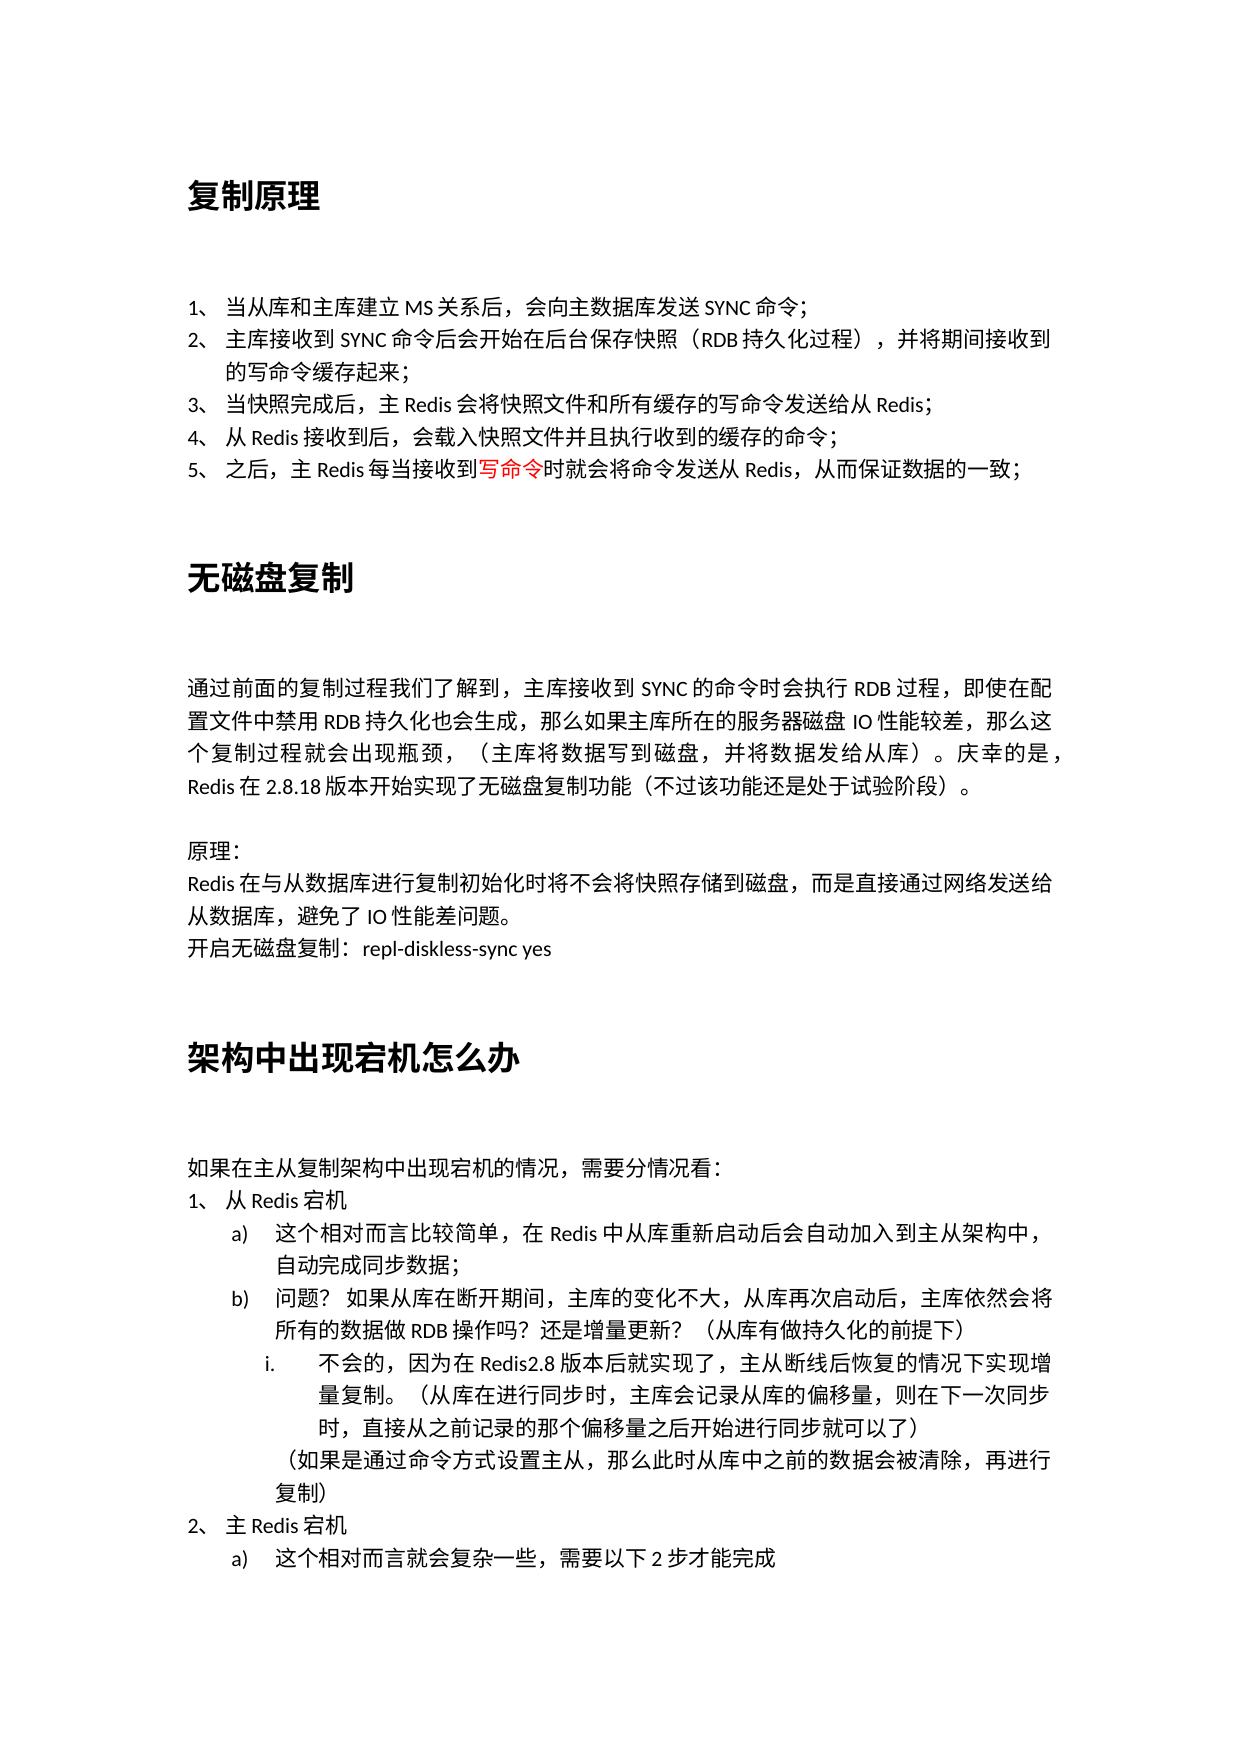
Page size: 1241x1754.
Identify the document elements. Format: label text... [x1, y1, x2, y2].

subtitle 架构中出现宕机怎么办 [187, 1023, 1053, 1088]
list 当快照完成后，主Redis会将快照文件和所有缓存的写命令发送给从Redis； [187, 387, 1053, 419]
text 原理： [187, 833, 1053, 866]
text Redis在与从数据库进行复制初始化时将不会将快照存储到磁盘，而是直接通过网络发送给从数据库，避免了IO性能差问题。 [187, 866, 1053, 931]
list 这个相对而言就会复杂一些，需要以下2步才能完成 [231, 1540, 1053, 1573]
text 通过前面的复制过程我们了解到，主库接收到SYNC的命令时会执行RDB过程，即使在配置文件中禁用RDB持久化也会生成，那么如果主库所在的服务器磁盘IO性能较差，那么这个复制过程就会出现瓶颈，（主库将数据写到磁盘，并将数据发给从库）。庆幸的是，Redis在2.8.18版本开始实现了无磁盘复制功能（不过该功能还是处于试验阶段）。 [187, 671, 1053, 801]
text 开启无磁盘复制：repl-diskless-sync yes [187, 931, 1053, 963]
list 从Redis接收到后，会载入快照文件并且执行收到的缓存的命令； [187, 419, 1053, 452]
list 问题？ 如果从库在断开期间，主库的变化不大，从库再次启动后，主库依然会将所有的数据做RDB操作吗？还是增量更新？（从库有做持久化的前提下） [231, 1280, 1053, 1345]
text （如果是通过命令方式设置主从，那么此时从库中之前的数据会被清除，再进行复制） [275, 1443, 1053, 1508]
list 主库接收到SYNC命令后会开始在后台保存快照（RDB持久化过程），并将期间接收到的写命令缓存起来； [187, 322, 1053, 387]
list 不会的，因为在Redis2.8版本后就实现了，主从断线后恢复的情况下实现增量复制。（从库在进行同步时，主库会记录从库的偏移量，则在下一次同步时，直接从之前记录的那个偏移量之后开始进行同步就可以了） [275, 1345, 1053, 1443]
list 之后，主Redis每当接收到写命令时就会将命令发送从Redis，从而保证数据的一致； [187, 452, 1053, 484]
list 当从库和主库建立MS关系后，会向主数据库发送SYNC命令； [187, 289, 1053, 322]
text 如果在主从复制架构中出现宕机的情况，需要分情况看： [187, 1150, 1053, 1183]
subtitle 复制原理 [187, 162, 1053, 227]
list 从Redis宕机 [187, 1183, 1053, 1215]
list 主Redis宕机 [187, 1508, 1053, 1540]
subtitle 无磁盘复制 [187, 544, 1053, 609]
list 这个相对而言比较简单，在Redis中从库重新启动后会自动加入到主从架构中，自动完成同步数据； [231, 1215, 1053, 1280]
